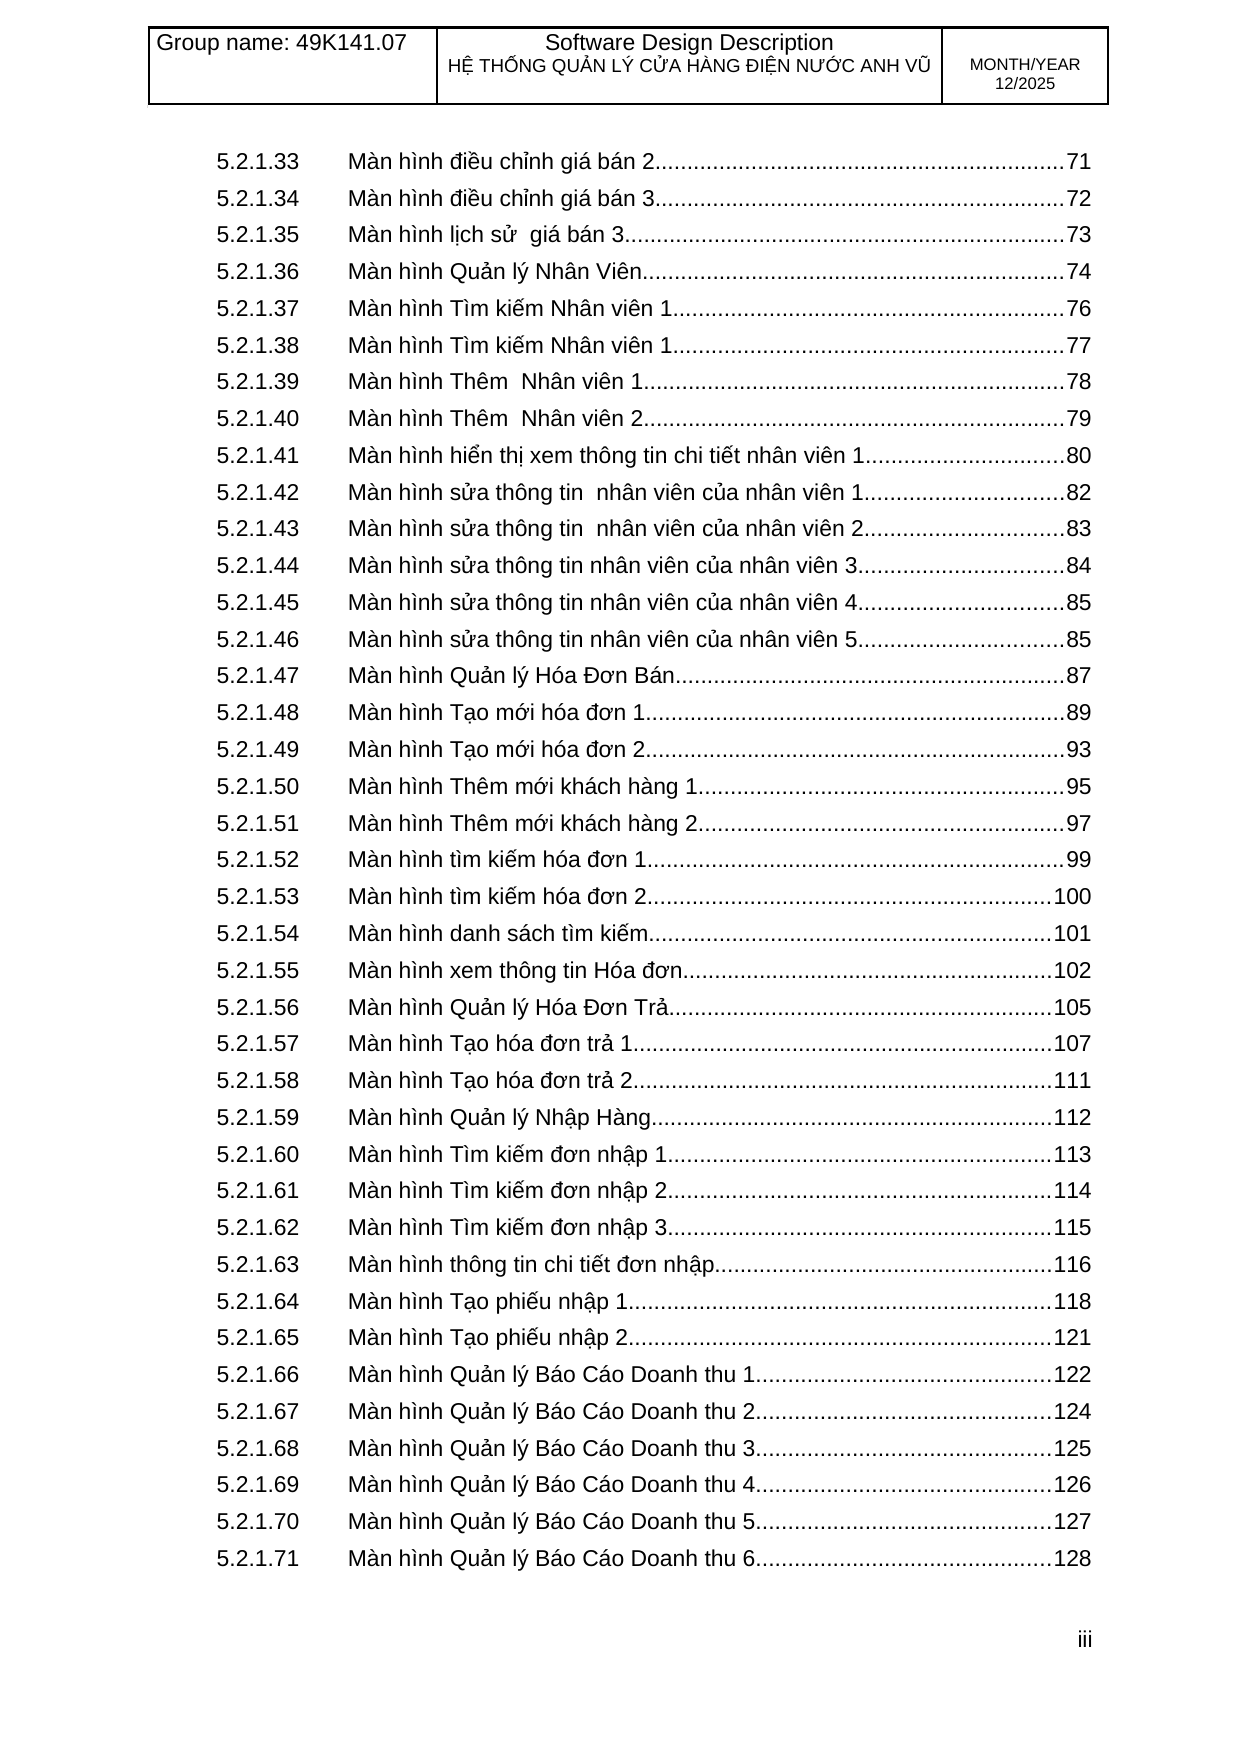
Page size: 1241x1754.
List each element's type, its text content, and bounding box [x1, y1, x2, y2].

text 5.2.1.38 Màn hình Tìm kiếm Nhân viên 1 77 [216, 332, 1092, 358]
text 5.2.1.46 Màn hình sửa thông tin nhân viên của nhân viên 5 85 [216, 626, 1092, 652]
text 5.2.1.68 Màn hình Quản lý Báo Cáo Doanh thu 3 125 [216, 1435, 1092, 1461]
text 5.2.1.56 Màn hình Quản lý Hóa Đơn Trả 105 [216, 993, 1092, 1020]
text 5.2.1.51 Màn hình Thêm mới khách hàng 2 97 [216, 809, 1092, 836]
text 5.2.1.42 Màn hình sửa thông tin nhân viên của nhân viên 1 82 [216, 479, 1092, 505]
text 5.2.1.41 Màn hình hiển thị xem thông tin chi tiết nhân viên 1 80 [216, 442, 1092, 468]
text 5.2.1.58 Màn hình Tạo hóa đơn trả 2 111 [216, 1067, 1092, 1093]
text 5.2.1.40 Màn hình Thêm Nhân viên 2 79 [216, 405, 1092, 431]
text 5.2.1.33 Màn hình điều chỉnh giá bán 2 71 [216, 148, 1092, 174]
text 5.2.1.37 Màn hình Tìm kiếm Nhân viên 1 76 [216, 295, 1092, 321]
text 5.2.1.35 Màn hình lịch sử giá bán 3 73 [216, 221, 1092, 248]
text 5.2.1.69 Màn hình Quản lý Báo Cáo Doanh thu 4 126 [216, 1471, 1092, 1498]
text 5.2.1.54 Màn hình danh sách tìm kiếm 101 [216, 920, 1092, 946]
text 5.2.1.71 Màn hình Quản lý Báo Cáo Doanh thu 6 128 [216, 1545, 1092, 1571]
text 5.2.1.47 Màn hình Quản lý Hóa Đơn Bán 87 [216, 662, 1092, 689]
text 5.2.1.59 Màn hình Quản lý Nhập Hàng 112 [216, 1104, 1092, 1130]
text 5.2.1.34 Màn hình điều chỉnh giá bán 3 72 [216, 184, 1092, 211]
text 5.2.1.55 Màn hình xem thông tin Hóa đơn 102 [216, 957, 1092, 983]
text 5.2.1.45 Màn hình sửa thông tin nhân viên của nhân viên 4 85 [216, 589, 1092, 615]
text 5.2.1.62 Màn hình Tìm kiếm đơn nhập 3 115 [216, 1214, 1092, 1240]
text 5.2.1.36 Màn hình Quản lý Nhân Viên 74 [216, 258, 1092, 284]
text 5.2.1.63 Màn hình thông tin chi tiết đơn nhập 116 [216, 1251, 1092, 1277]
text 5.2.1.52 Màn hình tìm kiếm hóa đơn 1 99 [216, 846, 1092, 873]
text 5.2.1.50 Màn hình Thêm mới khách hàng 1 95 [216, 773, 1092, 799]
text 5.2.1.61 Màn hình Tìm kiếm đơn nhập 2 114 [216, 1177, 1092, 1204]
text 5.2.1.65 Màn hình Tạo phiếu nhập 2 121 [216, 1324, 1092, 1351]
text 5.2.1.53 Màn hình tìm kiếm hóa đơn 2 100 [216, 883, 1092, 909]
text 5.2.1.66 Màn hình Quản lý Báo Cáo Doanh thu 1 122 [216, 1361, 1092, 1387]
text 5.2.1.57 Màn hình Tạo hóa đơn trả 1 107 [216, 1030, 1092, 1057]
text 5.2.1.48 Màn hình Tạo mới hóa đơn 1 89 [216, 699, 1092, 726]
text 5.2.1.67 Màn hình Quản lý Báo Cáo Doanh thu 2 124 [216, 1398, 1092, 1424]
text 5.2.1.44 Màn hình sửa thông tin nhân viên của nhân viên 3 84 [216, 552, 1092, 578]
text 5.2.1.39 Màn hình Thêm Nhân viên 1 78 [216, 368, 1092, 395]
text 5.2.1.64 Màn hình Tạo phiếu nhập 1 118 [216, 1288, 1092, 1314]
text 5.2.1.43 Màn hình sửa thông tin nhân viên của nhân viên 2 83 [216, 515, 1092, 542]
text 5.2.1.70 Màn hình Quản lý Báo Cáo Doanh thu 5 127 [216, 1508, 1092, 1534]
text 5.2.1.49 Màn hình Tạo mới hóa đơn 2 93 [216, 736, 1092, 762]
text 5.2.1.60 Màn hình Tìm kiếm đơn nhập 1 113 [216, 1141, 1092, 1167]
